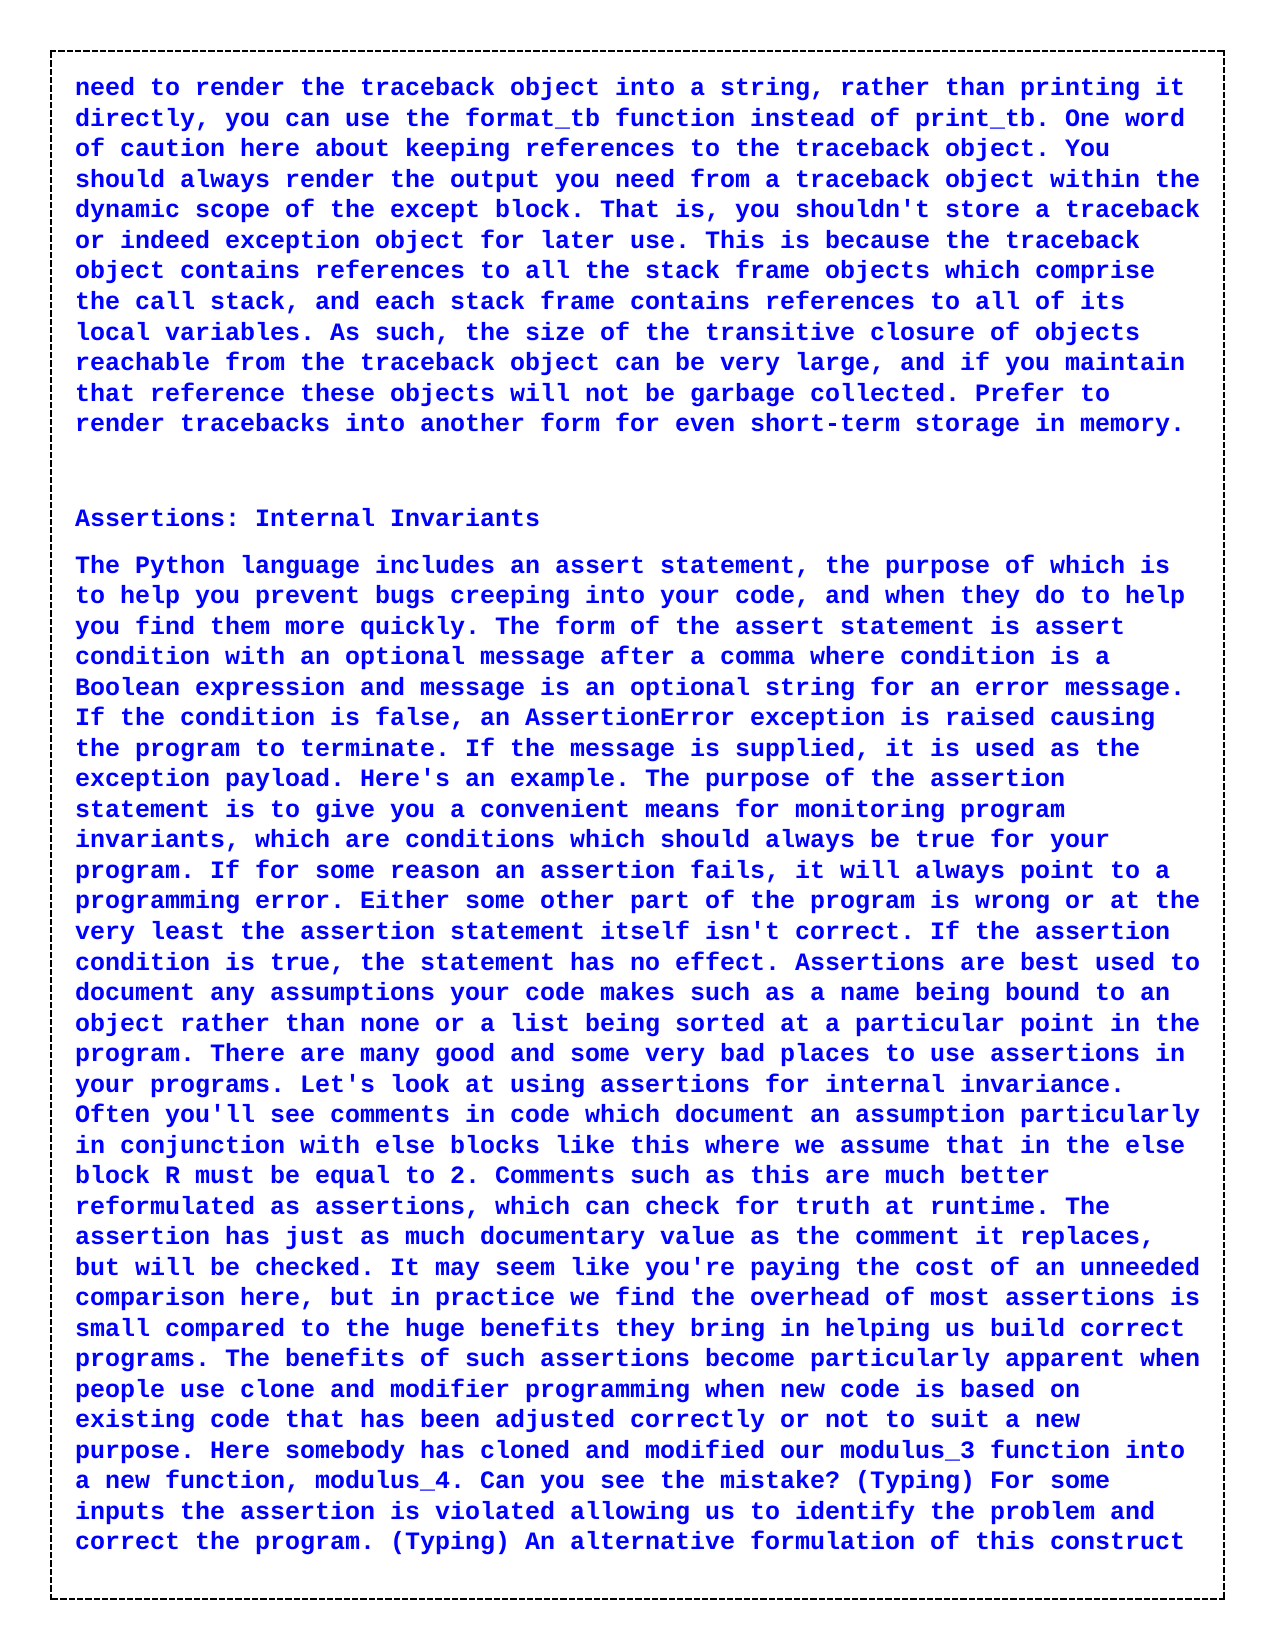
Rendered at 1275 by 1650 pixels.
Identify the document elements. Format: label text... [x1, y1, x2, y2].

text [75, 75, 1200, 439]
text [75, 552, 1200, 1557]
text Assertions: Internal Invariants [75, 505, 1200, 533]
